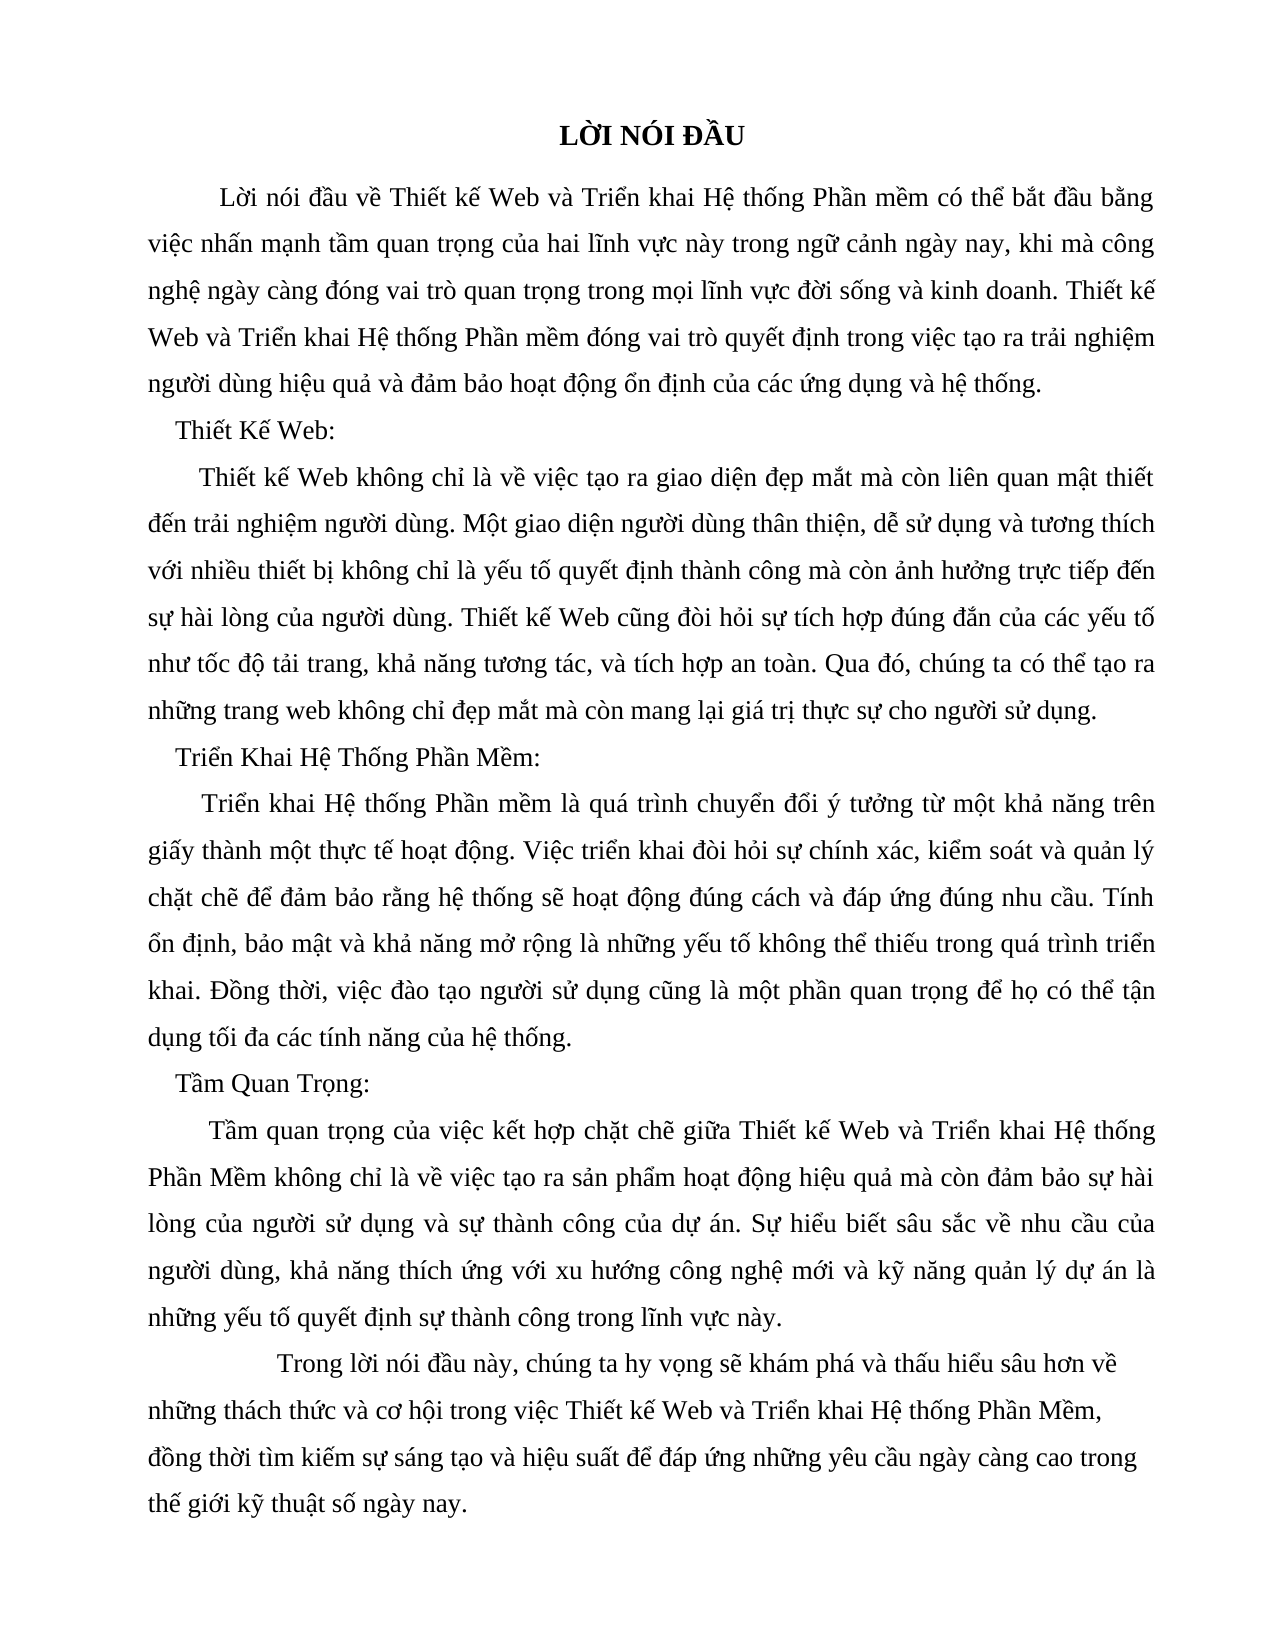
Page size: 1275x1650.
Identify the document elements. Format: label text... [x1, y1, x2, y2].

text Tầm Quan Trọng: [148, 1068, 1157, 1099]
text Triển khai Hệ thống Phần mềm là quá trình chuyển đổi ý tưởng từ một khả năng trên giấy thành một thực tế hoạt động. Việc triển khai đòi hỏi sự chính xác, kiểm soát và quản lý chặt chẽ để đảm bảo rằng hệ thống sẽ hoạt động đúng cách và đáp ứng đúng nhu cầu. Tính ổn định, bảo mật và khả năng mở rộng là những yếu tố không thể thiếu trong quá trình triển khai. Đồng thời, việc đào tạo người sử dụng cũng là một phần quan trọng để họ có thể tận dụng tối đa các tính năng của hệ thống. [148, 788, 1157, 1052]
text Thiết kế Web không chỉ là về việc tạo ra giao diện đẹp mắt mà còn liên quan mật thiết đến trải nghiệm người dùng. Một giao diện người dùng thân thiện, dễ sử dụng và tương thích với nhiều thiết bị không chỉ là yếu tố quyết định thành công mà còn ảnh hưởng trực tiếp đến sự hài lòng của người dùng. Thiết kế Web cũng đòi hỏi sự tích hợp đúng đắn của các yếu tố như tốc độ tải trang, khả năng tương tác, và tích hợp an toàn. Qua đó, chúng ta có thể tạo ra những trang web không chỉ đẹp mắt mà còn mang lại giá trị thực sự cho người sử dụng. [148, 461, 1157, 725]
text Trong lời nói đầu này, chúng ta hy vọng sẽ khám phá và thấu hiểu sâu hơn về những thách thức và cơ hội trong việc Thiết kế Web và Triển khai Hệ thống Phần Mềm, đồng thời tìm kiếm sự sáng tạo và hiệu suất để đáp ứng những yêu cầu ngày càng cao trong thế giới kỹ thuật số ngày nay. [148, 1348, 1157, 1519]
text Thiết Kế Web: [148, 414, 1157, 445]
text Tầm quan trọng của việc kết hợp chặt chẽ giữa Thiết kế Web và Triển khai Hệ thống Phần Mềm không chỉ là về việc tạo ra sản phẩm hoạt động hiệu quả mà còn đảm bảo sự hài lòng của người sử dụng và sự thành công của dự án. Sự hiểu biết sâu sắc về nhu cầu của người dùng, khả năng thích ứng với xu hướng công nghệ mới và kỹ năng quản lý dự án là những yếu tố quyết định sự thành công trong lĩnh vực này. [148, 1114, 1157, 1332]
text Triển Khai Hệ Thống Phần Mềm: [148, 741, 1157, 772]
text LỜI NÓI ĐẦU [148, 118, 1157, 152]
text Lời nói đầu về Thiết kế Web và Triển khai Hệ thống Phần mềm có thể bắt đầu bằng việc nhấn mạnh tầm quan trọng của hai lĩnh vực này trong ngữ cảnh ngày nay, khi mà công nghệ ngày càng đóng vai trò quan trọng trong mọi lĩnh vực đời sống và kinh doanh. Thiết kế Web và Triển khai Hệ thống Phần mềm đóng vai trò quyết định trong việc tạo ra trải nghiệm người dùng hiệu quả và đảm bảo hoạt động ổn định của các ứng dụng và hệ thống. [148, 181, 1157, 399]
